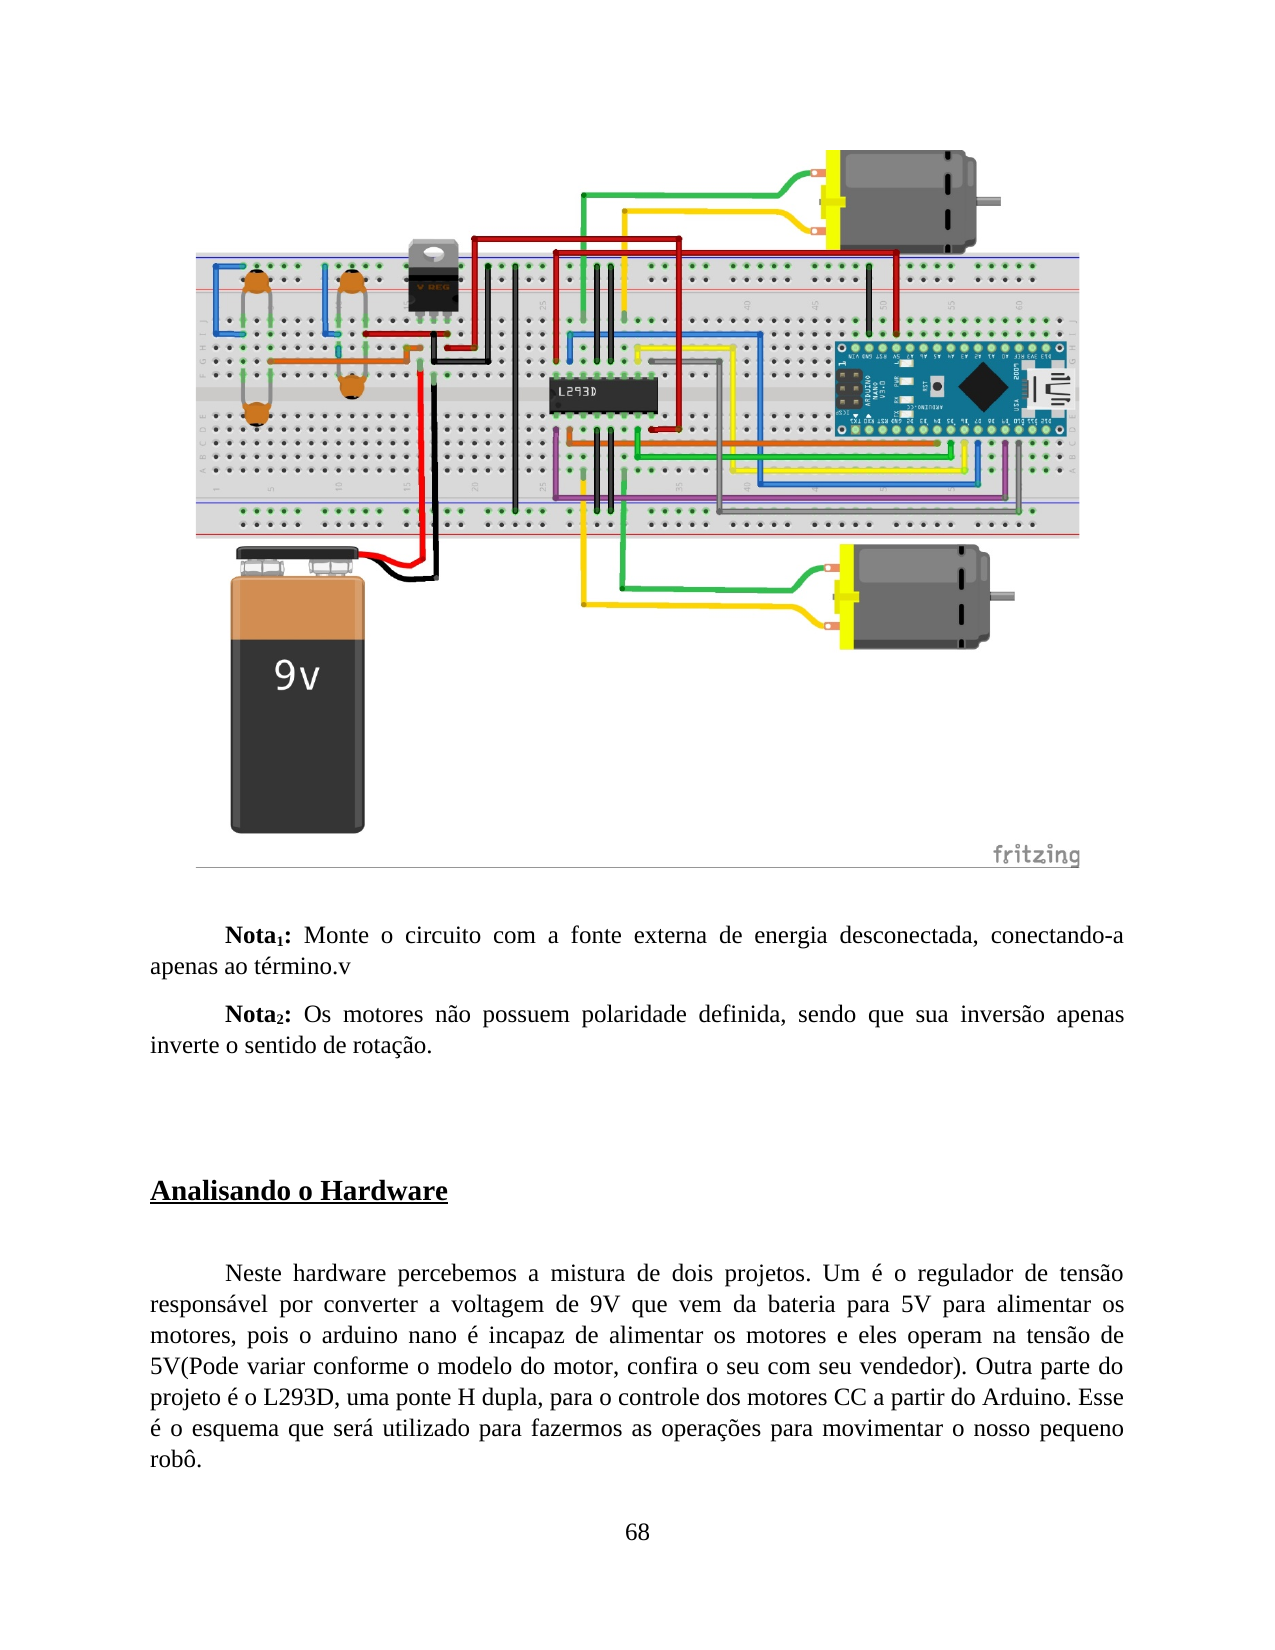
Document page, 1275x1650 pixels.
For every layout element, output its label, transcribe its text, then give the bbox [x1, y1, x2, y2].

picture [195, 150, 1080, 868]
text Neste hardware percebemos a mistura de dois projetos. Um é o regulador de tensão responsável por converter a voltagem de 9V que vem da bateria para 5V para alimentar os motores, pois o arduino nano é incapaz de alimentar os motores e eles operam na tensão de 5V(Pode variar conforme o modelo do motor, confira o seu com seu vendedor). Outra parte do projeto é o L293D, uma ponte H dupla, para o controle dos motores CC a partir do Arduino. Esse é o esquema que será utilizado para fazermos as operações para movimentar o nosso pequeno robô. [150, 1258, 1125, 1473]
text Nota1: Monte o circuito com a fonte externa de energia desconectada, conectando-a apenas ao término.v [150, 920, 1125, 980]
text Analisando o Hardware [150, 1173, 1125, 1207]
text Nota2: Os motores não possuem polaridade definida, sendo que sua inversão apenas inverte o sentido de rotação. [150, 999, 1125, 1059]
